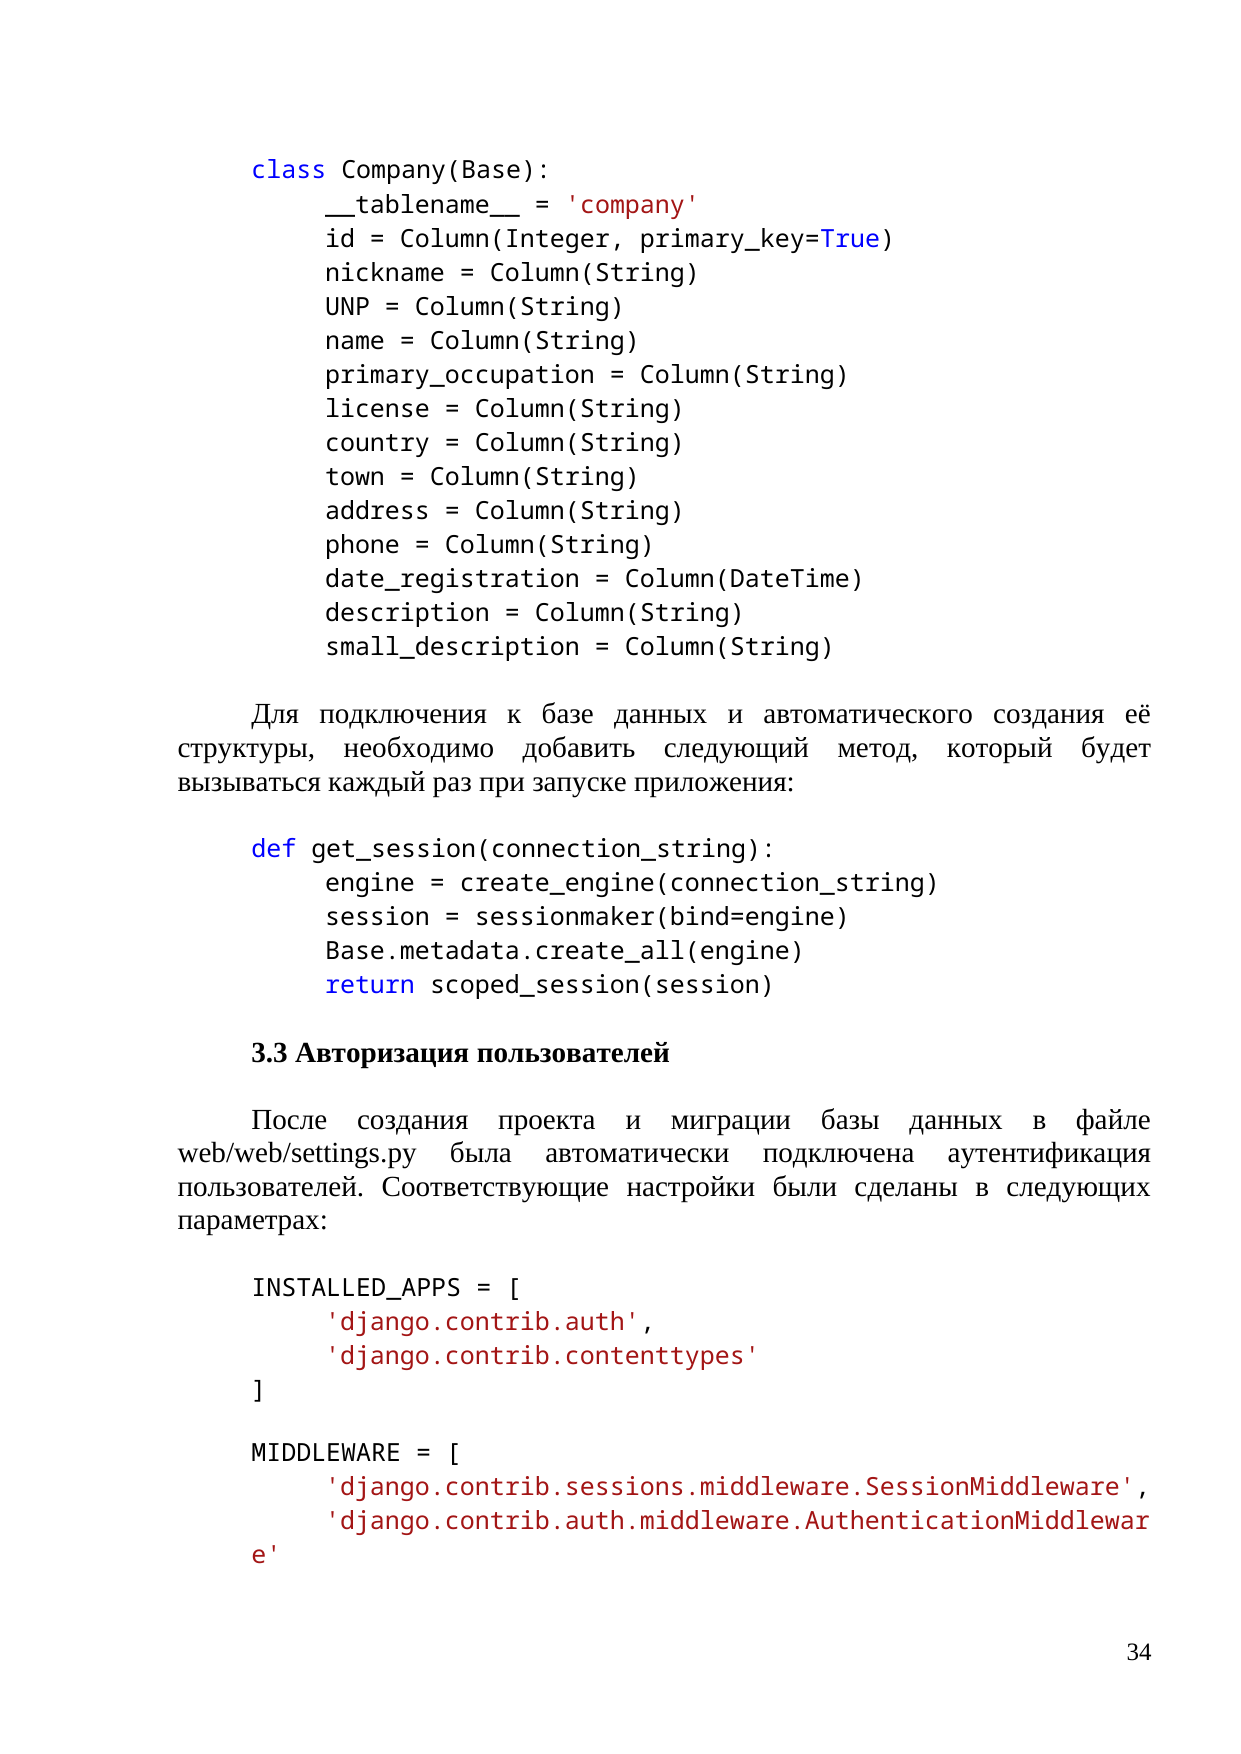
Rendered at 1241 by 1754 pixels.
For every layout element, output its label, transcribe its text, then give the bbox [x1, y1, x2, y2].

text 'django.contrib.auth', [251, 1303, 1152, 1338]
text license = Column(String) [251, 391, 1152, 425]
text UNP = Column(String) [251, 288, 1152, 322]
text Base.metadata.create_all(engine) [251, 933, 1152, 967]
text town = Column(String) [251, 459, 1152, 493]
text class Company(Base): [177, 152, 1152, 186]
text primary_occupation = Column(String) [251, 357, 1152, 391]
text nickname = Column(String) [251, 254, 1152, 288]
text date_registration = Column(DateTime) [251, 561, 1152, 595]
subtitle 3.3 Авторизация пользователей [177, 1035, 1152, 1068]
text small_description = Column(String) [251, 629, 1152, 663]
text 'django.contrib.contenttypes' [251, 1338, 1152, 1372]
text country = Column(String) [251, 425, 1152, 459]
text description = Column(String) [251, 595, 1152, 629]
text После создания проекта и миграции базы данных в файле web/web/settings.py была автоматически подключена аутентификация пользователей. Соответствующие настройки были сделаны в следующих параметрах: [177, 1102, 1152, 1236]
text __tablename__ = 'company' [251, 186, 1152, 220]
text address = Column(String) [251, 493, 1152, 527]
text 'django.contrib.auth.middleware.AuthenticationMiddleware' [251, 1503, 1152, 1571]
text id = Column(Integer, primary_key=True) [251, 220, 1152, 254]
text Для подключения к базе данных и автоматического создания её структуры, необходимо добавить следующий метод, который будет вызываться каждый раз при запуске приложения: [177, 697, 1152, 797]
text def get_session(connection_string): [177, 831, 1152, 865]
text return scoped_session(session) [251, 967, 1152, 1001]
text MIDDLEWARE = [ [177, 1434, 1152, 1468]
text phone = Column(String) [251, 527, 1152, 561]
text INSTALLED_APPS = [ [177, 1269, 1152, 1303]
text session = sessionmaker(bind=engine) [251, 899, 1152, 933]
text ] [177, 1372, 1152, 1406]
text 'django.contrib.sessions.middleware.SessionMiddleware', [251, 1468, 1152, 1503]
text name = Column(String) [251, 322, 1152, 357]
text engine = create_engine(connection_string) [251, 865, 1152, 899]
